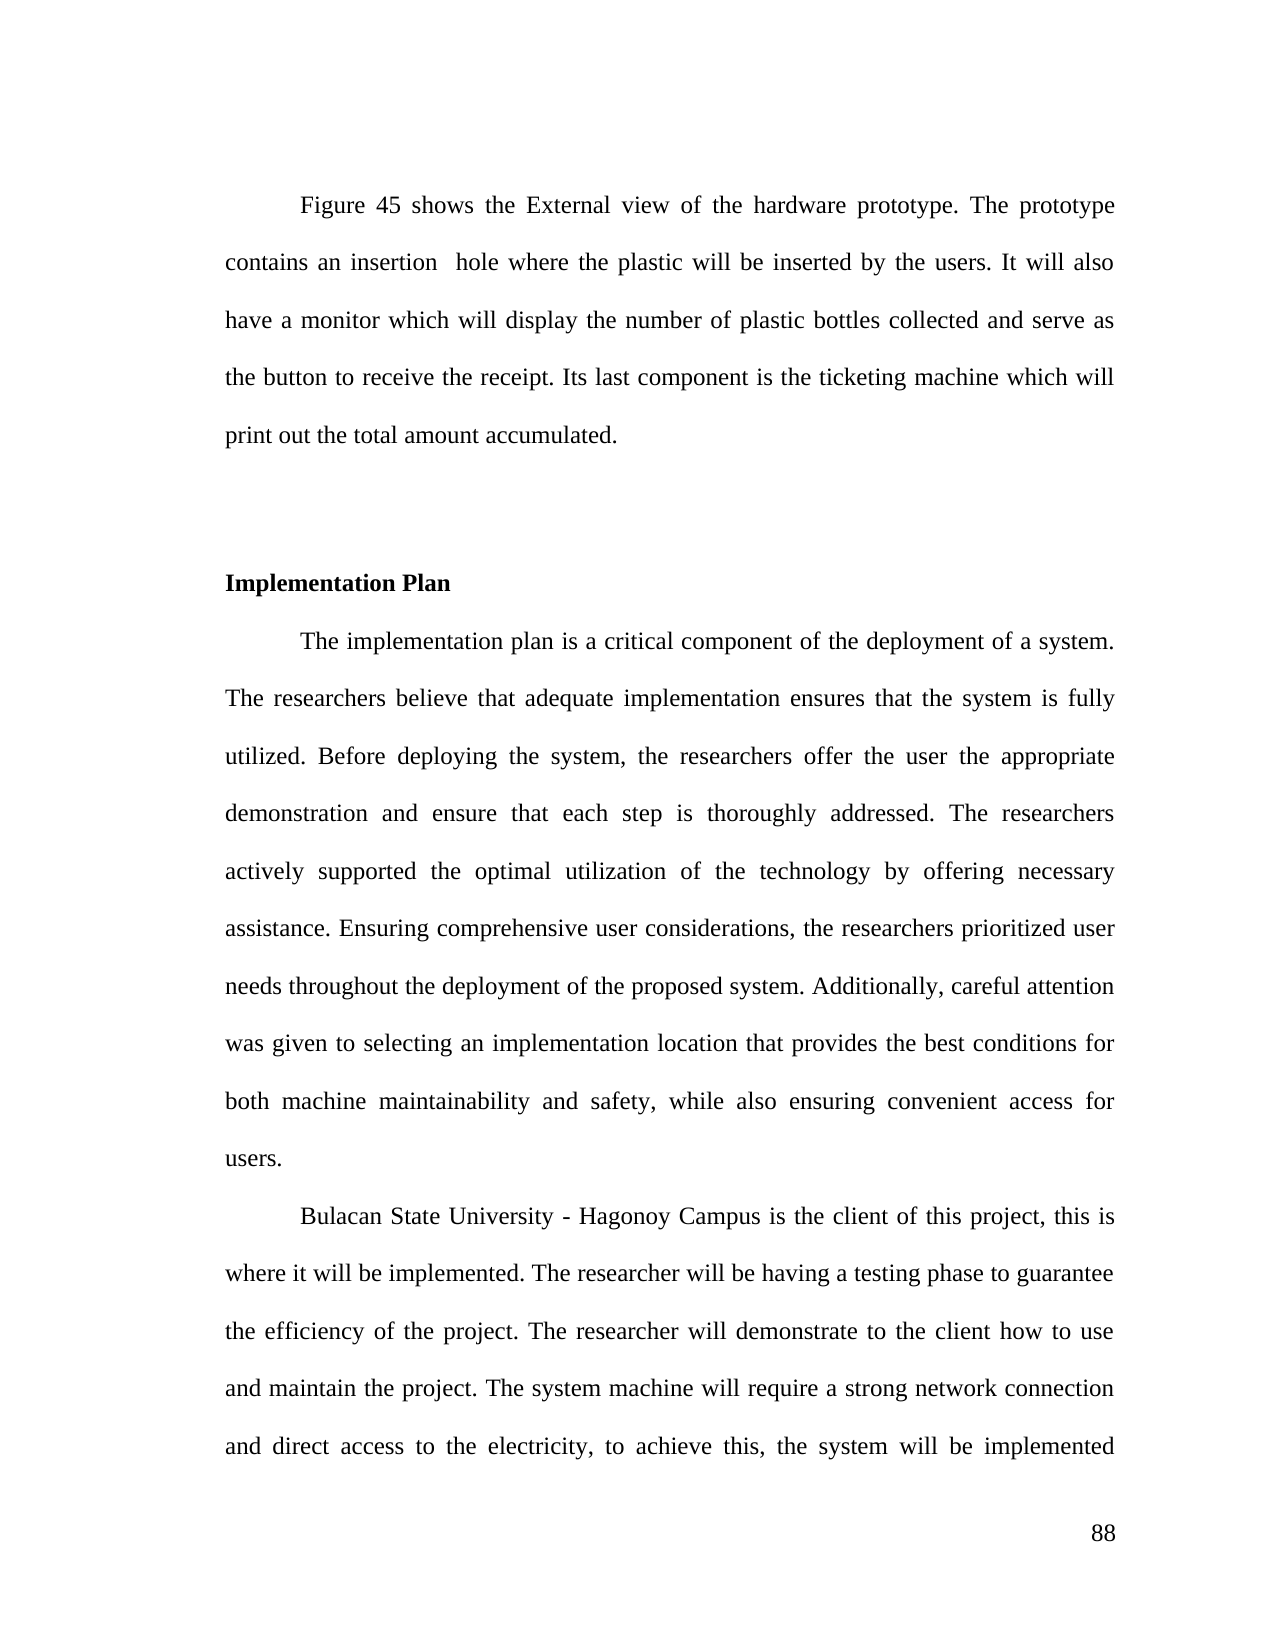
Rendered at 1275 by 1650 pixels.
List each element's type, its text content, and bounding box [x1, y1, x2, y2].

text Implementation Plan [225, 568, 1116, 597]
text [225, 1201, 1116, 1459]
text The implementation plan is a critical component of the deployment of a system. The researchers believe that adequate implementation ensures that the system is fully utilized. Before deploying the system, the researchers offer the user the appropriate demonstration and ensure that each step is thoroughly addressed. The researchers actively supported the optimal utilization of the technology by offering necessary assistance. Ensuring comprehensive user considerations, the researchers prioritized user needs throughout the deployment of the proposed system. Additionally, careful attention was given to selecting an implementation location that provides the best conditions for both machine maintainability and safety, while also ensuring convenient access for users. [225, 626, 1116, 1172]
text Figure 45 shows the External view of the hardware prototype. The prototype contains an insertion hole where the plastic will be inserted by the users. It will also have a monitor which will display the number of plastic bottles collected and serve as the button to receive the receipt. Its last component is the ticketing machine which will print out the total amount accumulated. [225, 190, 1116, 449]
